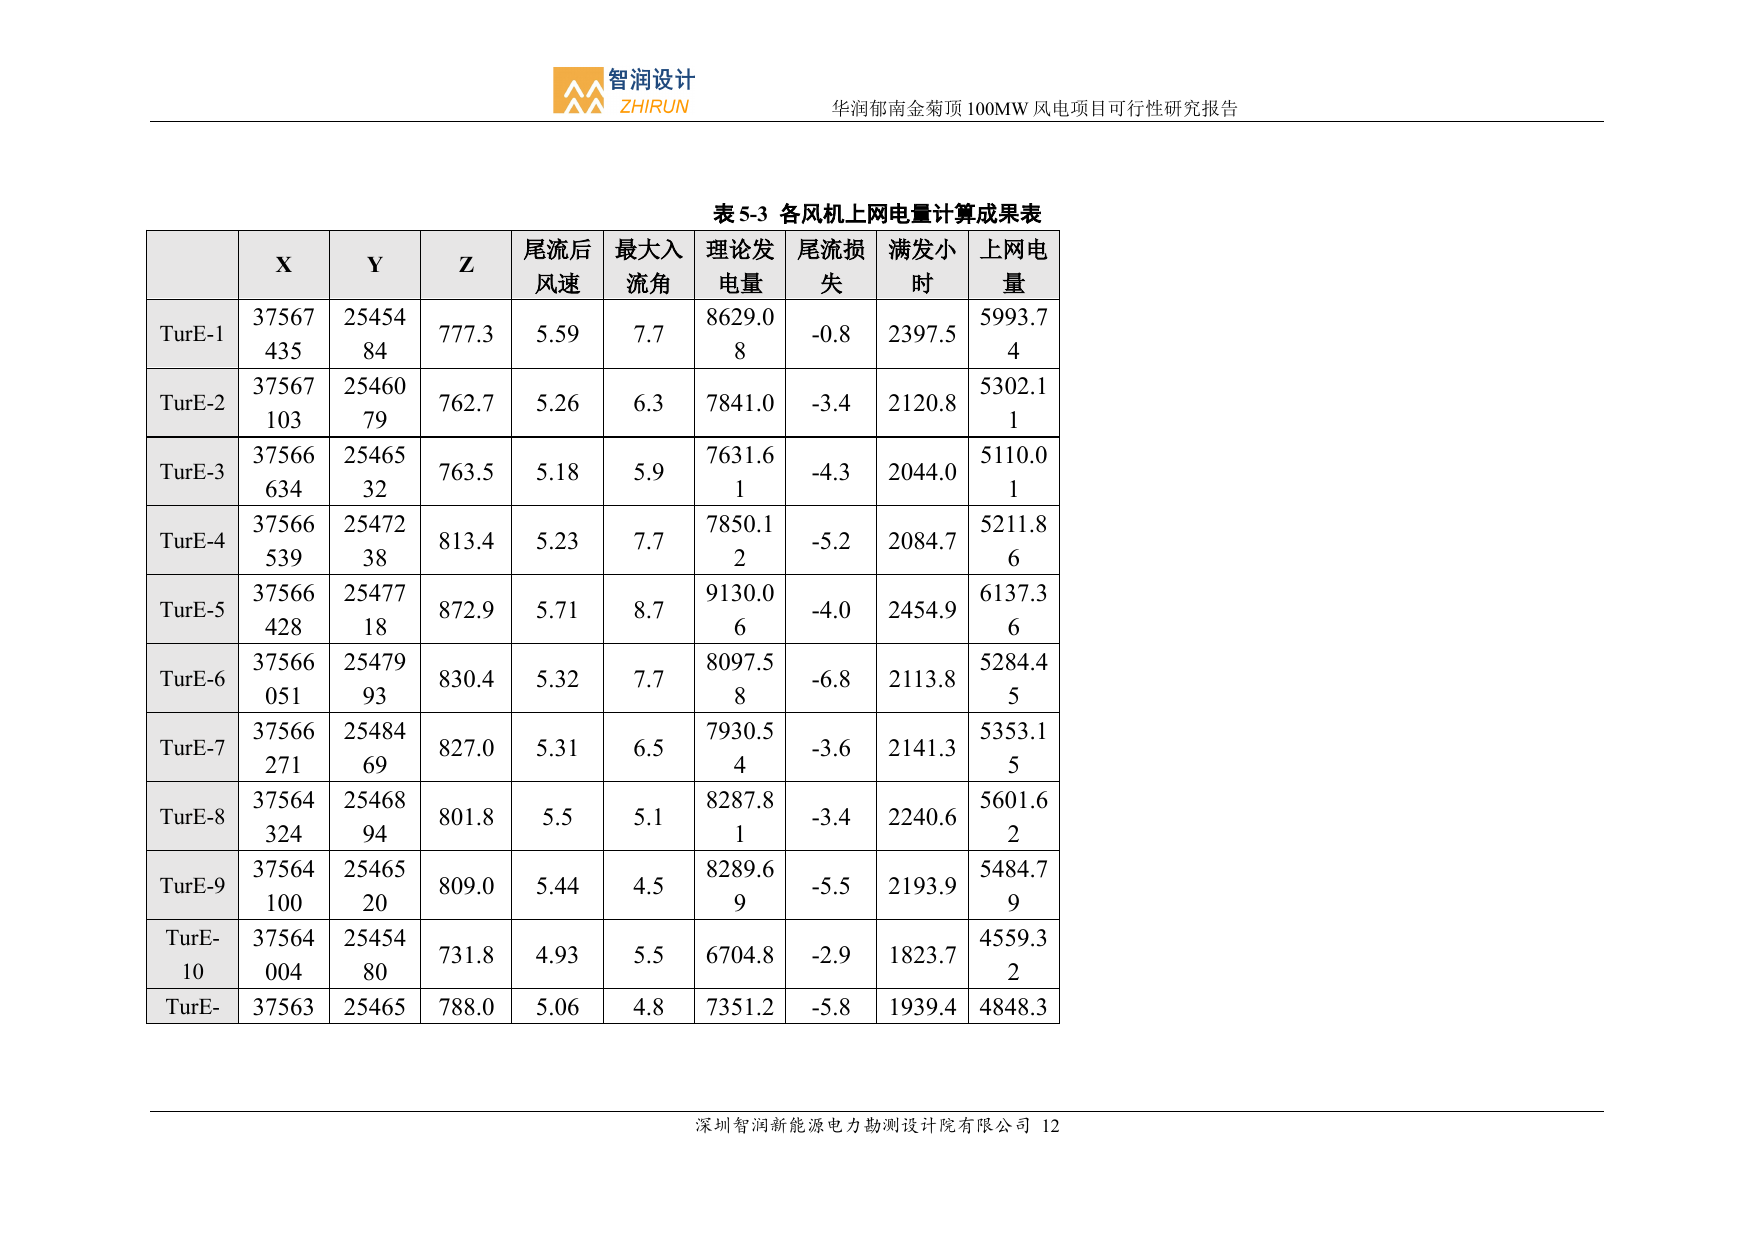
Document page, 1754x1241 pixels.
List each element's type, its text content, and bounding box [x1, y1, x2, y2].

table_cell 5.23 [512, 506, 603, 574]
table_cell 5302.11 [969, 369, 1059, 436]
table_cell 5484.79 [969, 851, 1059, 919]
table_cell 6704.8 [695, 920, 785, 988]
table_cell -5.8 [786, 989, 876, 1023]
table_cell 2454.9 [877, 575, 968, 643]
table_cell 8287.81 [695, 782, 785, 850]
table_cell 2546532 [330, 438, 420, 505]
table_cell 5.31 [512, 713, 603, 781]
table_cell 37564324 [239, 782, 329, 850]
table_cell 5211.86 [969, 506, 1059, 574]
table_cell -3.4 [786, 369, 876, 436]
table_cell -5.2 [786, 506, 876, 574]
table_cell TurE-5 [147, 575, 238, 643]
table_cell -0.8 [786, 300, 876, 367]
table_cell TurE-1 [147, 300, 238, 367]
table_cell -4.3 [786, 438, 876, 505]
table_cell 763.5 [421, 438, 511, 505]
table_cell 2240.6 [877, 782, 968, 850]
table_cell -3.4 [786, 782, 876, 850]
table_cell 5.26 [512, 369, 603, 436]
table_cell 5601.62 [969, 782, 1059, 850]
table_cell 7351.22 [695, 989, 785, 1023]
table_cell 2545484 [330, 300, 420, 367]
table_cell TurE-8 [147, 782, 238, 850]
table_cell -5.5 [786, 851, 876, 919]
table_cell 7.7 [604, 300, 694, 367]
table_cell 7841.0 [695, 369, 785, 436]
table_cell 2547238 [330, 506, 420, 574]
text 表5-3 各风机上网电量计算成果表 [150, 196, 1604, 229]
table_cell 8289.69 [695, 851, 785, 919]
picture [553, 65, 695, 115]
table_cell 2141.3 [877, 713, 968, 781]
table_cell 5284.45 [969, 644, 1059, 712]
table_cell 827.0 [421, 713, 511, 781]
table_cell 2546525 [330, 989, 420, 1023]
table_cell 37567103 [239, 369, 329, 436]
table_header X [239, 231, 329, 298]
table_cell 2547993 [330, 644, 420, 712]
table_cell 830.4 [421, 644, 511, 712]
table_cell 5110.01 [969, 438, 1059, 505]
table_cell TurE-9 [147, 851, 238, 919]
table_header Z [421, 231, 511, 298]
table_cell 7930.54 [695, 713, 785, 781]
table_cell 4559.32 [969, 920, 1059, 988]
table_cell TurE-11 [147, 989, 238, 1023]
table_cell 8629.08 [695, 300, 785, 367]
table_cell 6.5 [604, 713, 694, 781]
table_cell 762.7 [421, 369, 511, 436]
table_cell 5.44 [512, 851, 603, 919]
table_header 编号 [147, 231, 238, 298]
table_cell 37566428 [239, 575, 329, 643]
table_cell 37566634 [239, 438, 329, 505]
table_cell 8.7 [604, 575, 694, 643]
table_cell 37567435 [239, 300, 329, 367]
table_cell 788.0 [421, 989, 511, 1023]
table_cell 872.9 [421, 575, 511, 643]
table_header 尾流损失 [786, 231, 876, 298]
table_cell 5.9 [604, 438, 694, 505]
table_cell 2547718 [330, 575, 420, 643]
table_cell 37566539 [239, 506, 329, 574]
table_cell 7.7 [604, 644, 694, 712]
table_cell 5.06 [512, 989, 603, 1023]
table_cell 37563771 [239, 989, 329, 1023]
table_cell TurE-3 [147, 438, 238, 505]
table_header 最大入流角 [604, 231, 694, 298]
table_cell 37566271 [239, 713, 329, 781]
table_cell -2.9 [786, 920, 876, 988]
table_cell TurE-4 [147, 506, 238, 574]
table_cell 2546079 [330, 369, 420, 436]
table_cell 7.7 [604, 506, 694, 574]
table_header 满发小时 [877, 231, 968, 298]
table_cell 5.71 [512, 575, 603, 643]
table_cell 5.18 [512, 438, 603, 505]
table_cell 4848.38 [969, 989, 1059, 1023]
table_cell 4.93 [512, 920, 603, 988]
table_cell 809.0 [421, 851, 511, 919]
table_cell 2545480 [330, 920, 420, 988]
table_cell 5353.15 [969, 713, 1059, 781]
table_cell 5.59 [512, 300, 603, 367]
table_header 理论发电量 [695, 231, 785, 298]
table_cell 8097.58 [695, 644, 785, 712]
table_cell 2120.8 [877, 369, 968, 436]
table_header 尾流后风速 [512, 231, 603, 298]
table_cell 37564004 [239, 920, 329, 988]
table_cell TurE-6 [147, 644, 238, 712]
table_header Y [330, 231, 420, 298]
table_cell 6137.36 [969, 575, 1059, 643]
table_cell 2044.0 [877, 438, 968, 505]
table_cell 9130.06 [695, 575, 785, 643]
table_cell 2546520 [330, 851, 420, 919]
table_cell 4.8 [604, 989, 694, 1023]
table_cell 5.32 [512, 644, 603, 712]
table_cell 5.5 [512, 782, 603, 850]
table_cell 5993.74 [969, 300, 1059, 367]
table_cell 2548469 [330, 713, 420, 781]
table_cell 1823.7 [877, 920, 968, 988]
table_header 上网电量 [969, 231, 1059, 298]
table_cell 6.3 [604, 369, 694, 436]
table_cell -3.6 [786, 713, 876, 781]
table_cell -6.8 [786, 644, 876, 712]
table_cell 2397.5 [877, 300, 968, 367]
table_cell TurE-2 [147, 369, 238, 436]
table_cell 777.3 [421, 300, 511, 367]
table_cell 801.8 [421, 782, 511, 850]
table_cell 1939.4 [877, 989, 968, 1023]
table_cell 2193.9 [877, 851, 968, 919]
table_cell 813.4 [421, 506, 511, 574]
table_cell 5.5 [604, 920, 694, 988]
table_cell TurE-10 [147, 920, 238, 988]
table_cell 37564100 [239, 851, 329, 919]
table_cell 37566051 [239, 644, 329, 712]
table_cell TurE-7 [147, 713, 238, 781]
table_cell 731.8 [421, 920, 511, 988]
table_cell 7631.61 [695, 438, 785, 505]
table_cell 5.1 [604, 782, 694, 850]
table_cell 2546894 [330, 782, 420, 850]
table_cell 2113.8 [877, 644, 968, 712]
table_cell 7850.12 [695, 506, 785, 574]
table_cell 2084.7 [877, 506, 968, 574]
table_cell -4.0 [786, 575, 876, 643]
table_cell 4.5 [604, 851, 694, 919]
